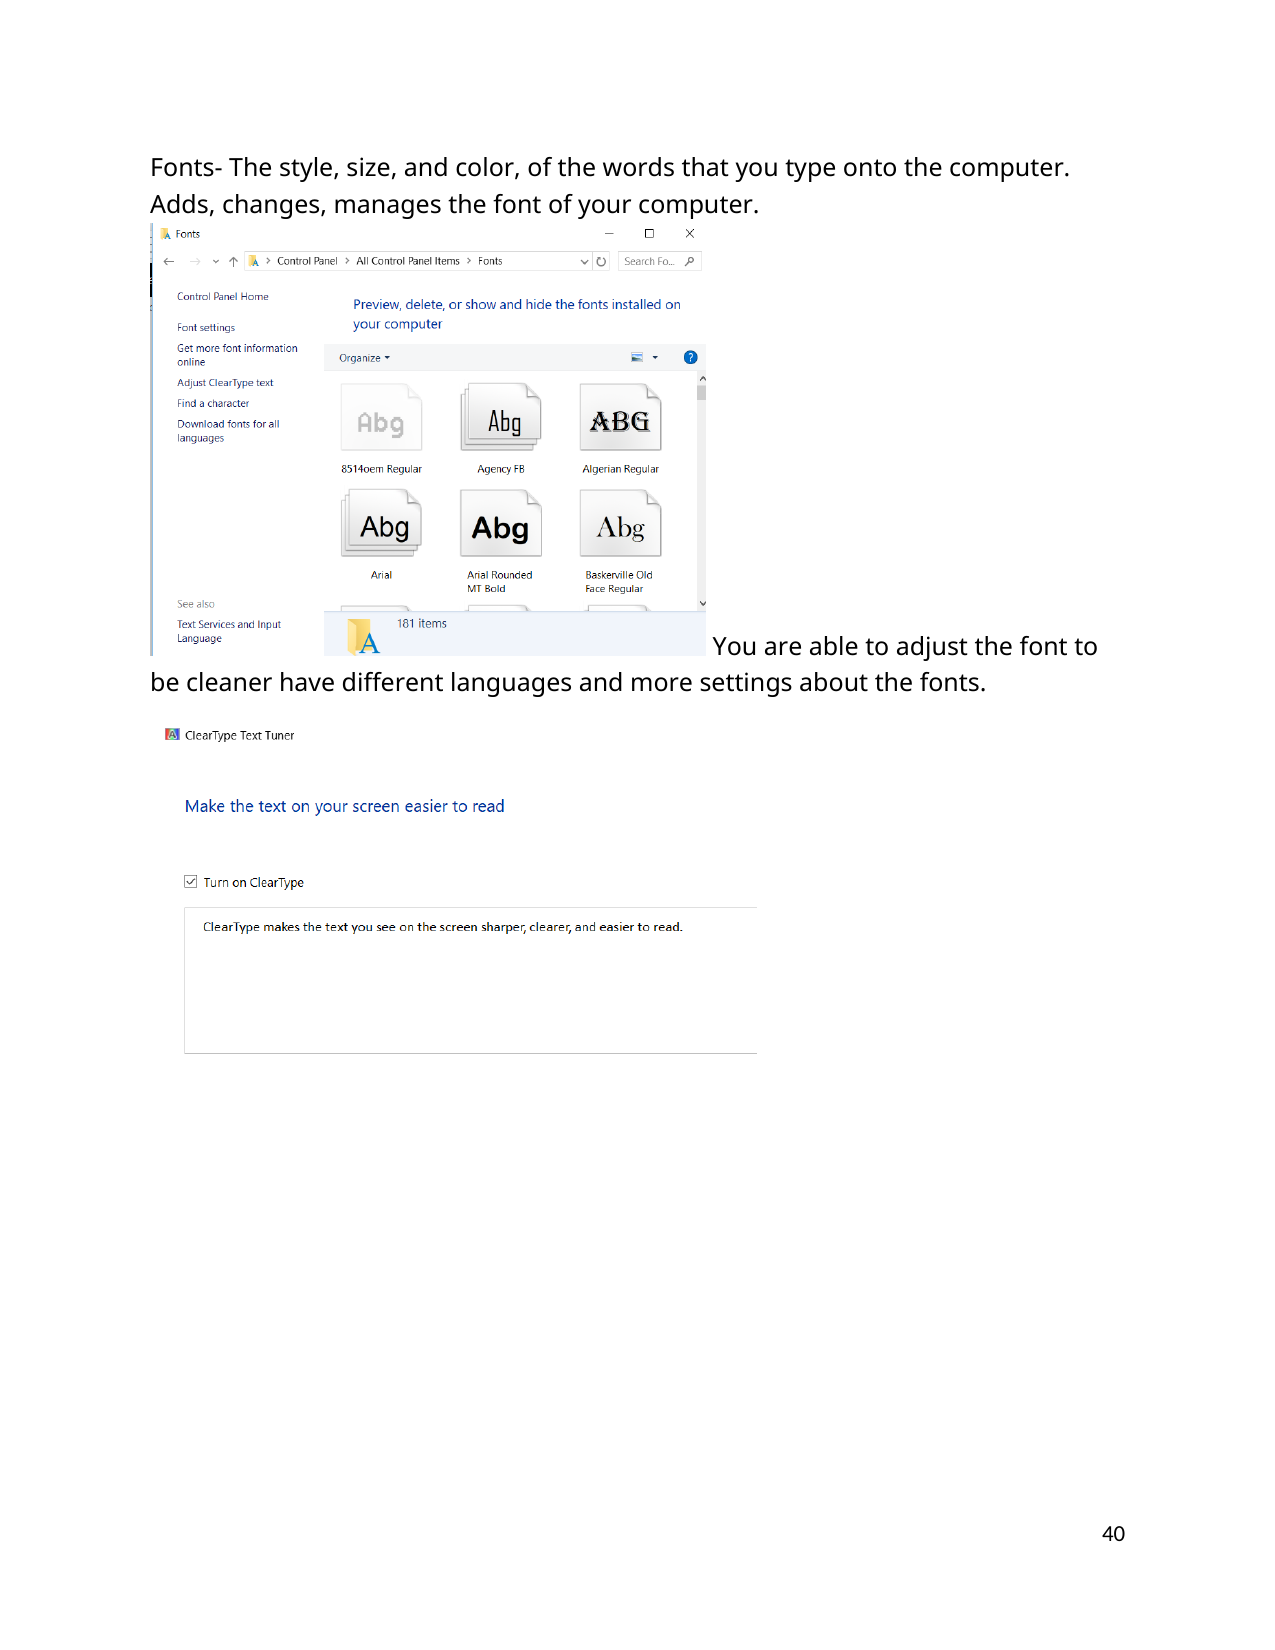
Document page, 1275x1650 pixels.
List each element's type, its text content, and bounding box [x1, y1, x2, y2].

picture [150, 701, 757, 1121]
picture [150, 223, 706, 656]
